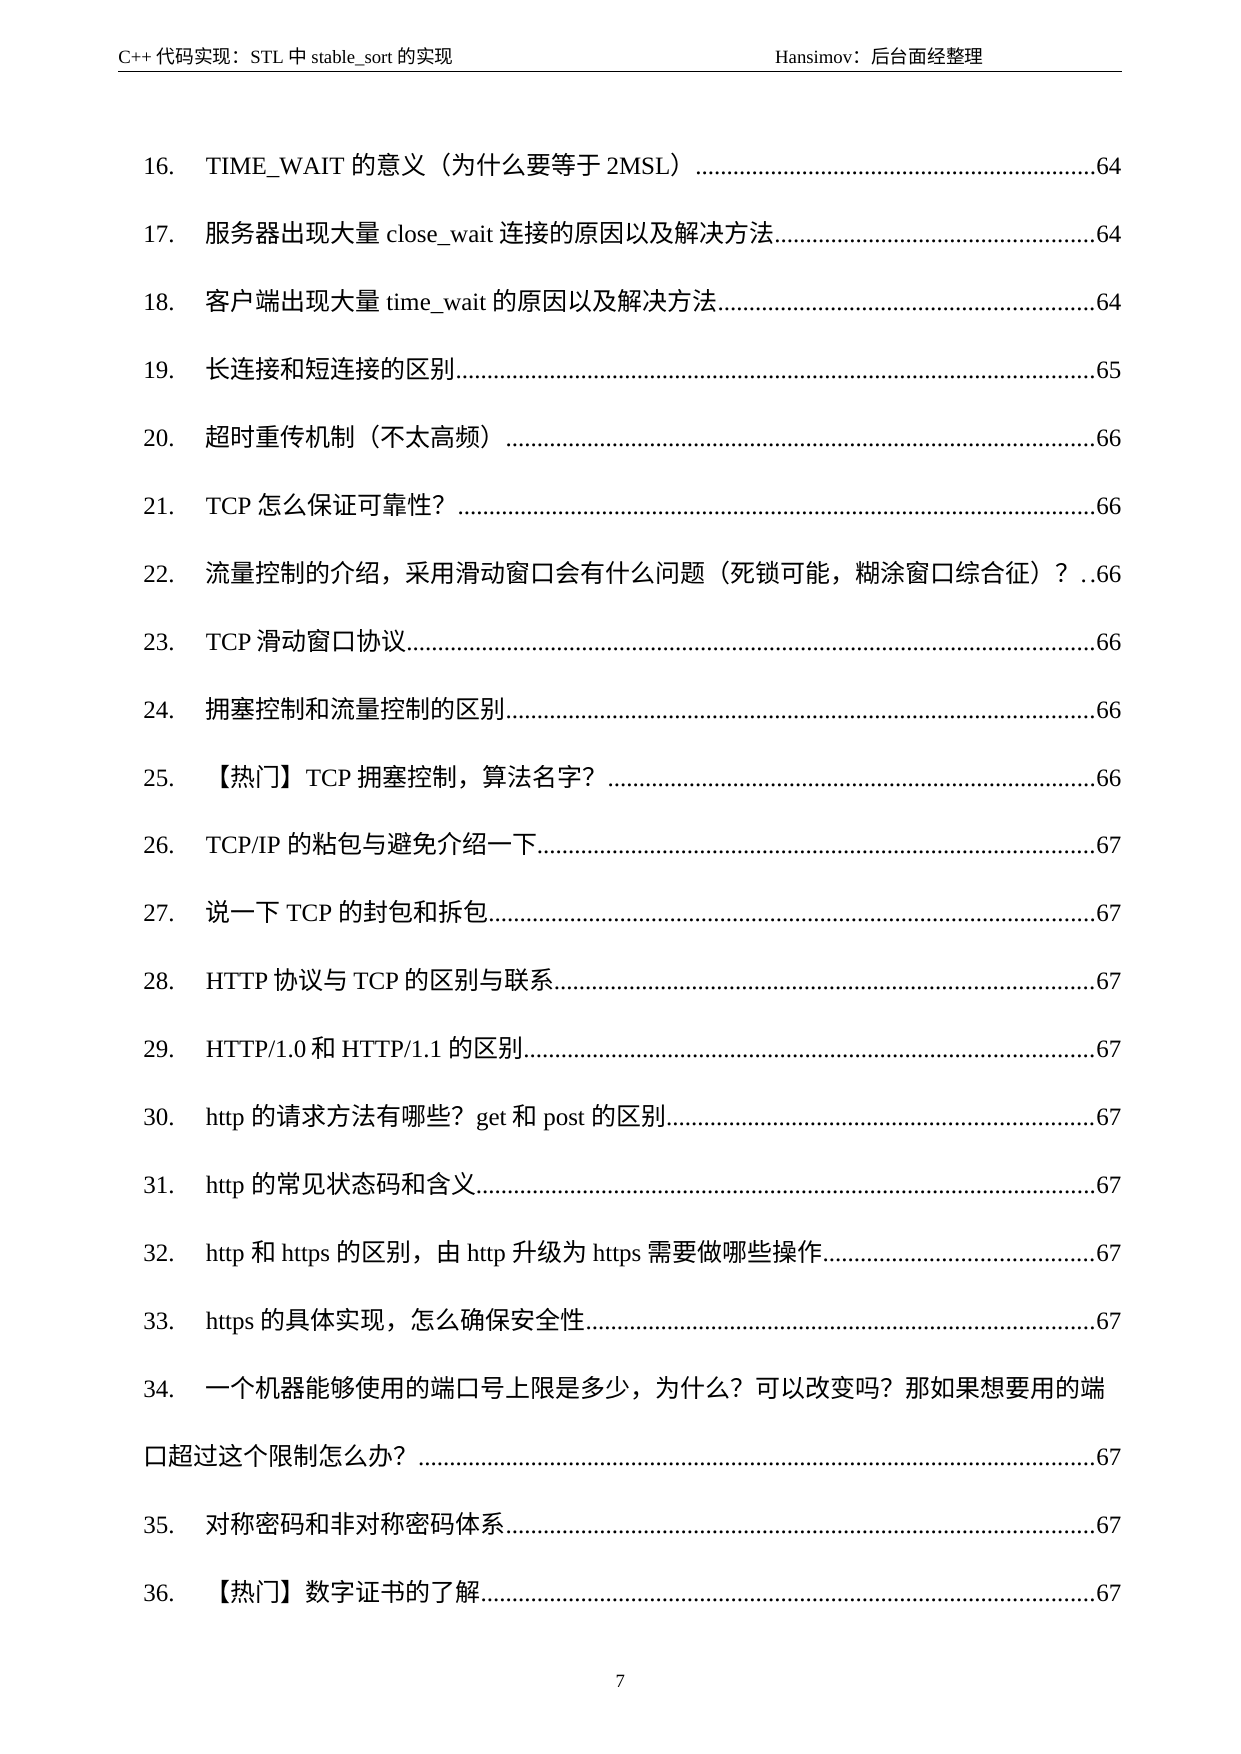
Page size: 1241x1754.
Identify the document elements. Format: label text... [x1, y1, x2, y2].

text 34. 一个机器能够使用的端口号上限是多少，为什么？可以改变吗？那如果想要用的端口超过这个限制怎么办？ 67 [143, 1352, 1122, 1488]
text 32. http 和 https 的区别，由 http 升级为 https 需要做哪些操作 67 [143, 1217, 1122, 1284]
text 17. 服务器出现大量 close_wait 连接的原因以及解决方法 64 [143, 198, 1122, 266]
text 25. 【热门】TCP 拥塞控制，算法名字？ 66 [143, 741, 1122, 809]
text 21. TCP 怎么保证可靠性？ 66 [143, 469, 1122, 537]
text 30. http 的请求方法有哪些？get 和 post 的区别 67 [143, 1081, 1122, 1149]
text 36. 【热门】数字证书的了解 67 [143, 1556, 1122, 1624]
text 22. 流量控制的介绍，采用滑动窗口会有什么问题（死锁可能，糊涂窗口综合征）？ 66 [143, 537, 1122, 605]
text 33. https 的具体实现，怎么确保安全性 67 [143, 1284, 1122, 1352]
text 16. TIME_WAIT 的意义（为什么要等于 2MSL） 64 [143, 130, 1122, 198]
text 28. HTTP协议与TCP的区别与联系 67 [143, 945, 1122, 1013]
text 24. 拥塞控制和流量控制的区别 66 [143, 673, 1122, 741]
text 35. 对称密码和非对称密码体系 67 [143, 1488, 1122, 1556]
text 19. 长连接和短连接的区别 65 [143, 334, 1122, 402]
text 31. http 的常见状态码和含义 67 [143, 1149, 1122, 1217]
text 26. TCP/IP 的粘包与避免介绍一下 67 [143, 809, 1122, 877]
text 27. 说一下 TCP 的封包和拆包 67 [143, 877, 1122, 945]
text 23. TCP滑动窗口协议 66 [143, 605, 1122, 673]
text 29. HTTP/1.0和HTTP/1.1 的区别 67 [143, 1013, 1122, 1081]
text 20. 超时重传机制（不太高频） 66 [143, 402, 1122, 469]
text 18. 客户端出现大量 time_wait 的原因以及解决方法 64 [143, 266, 1122, 334]
